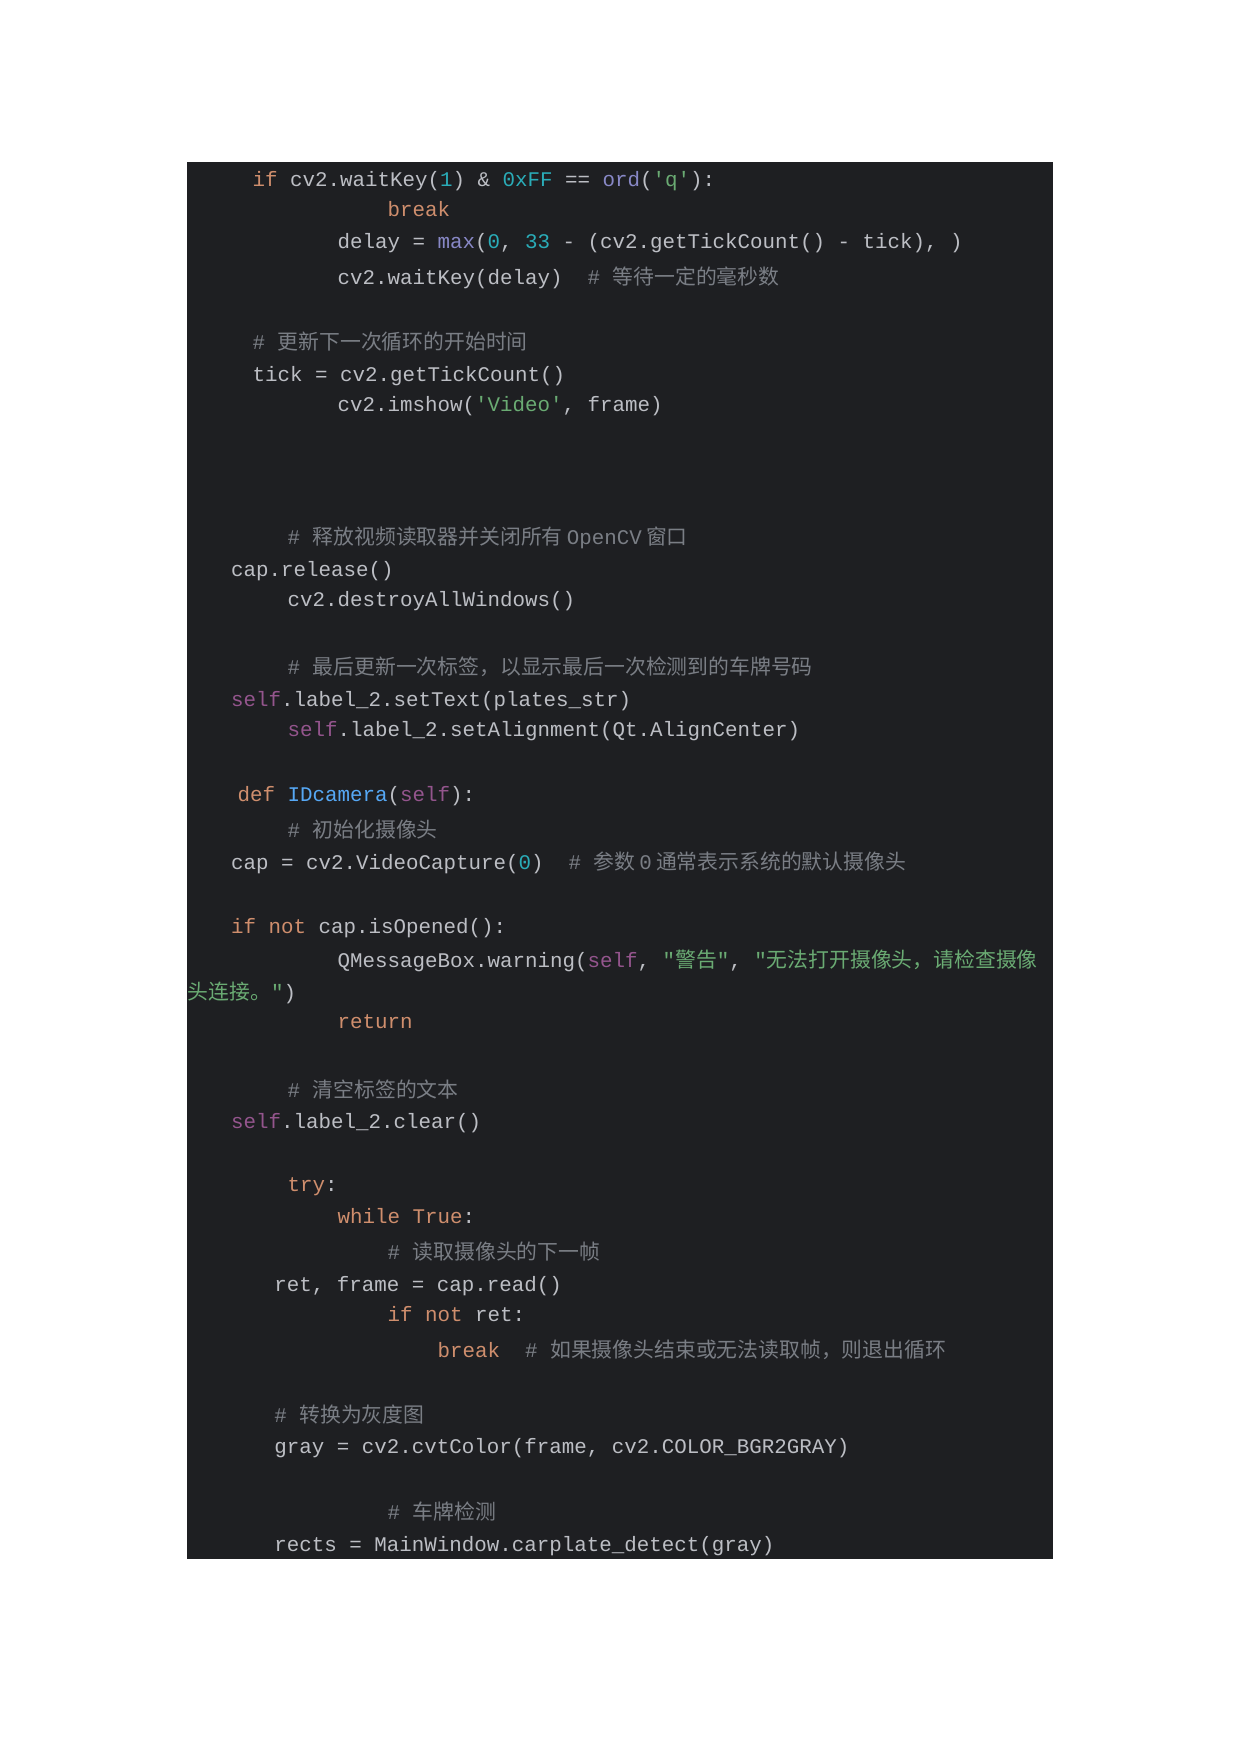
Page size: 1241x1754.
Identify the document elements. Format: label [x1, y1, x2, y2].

text [187, 162, 1053, 1559]
